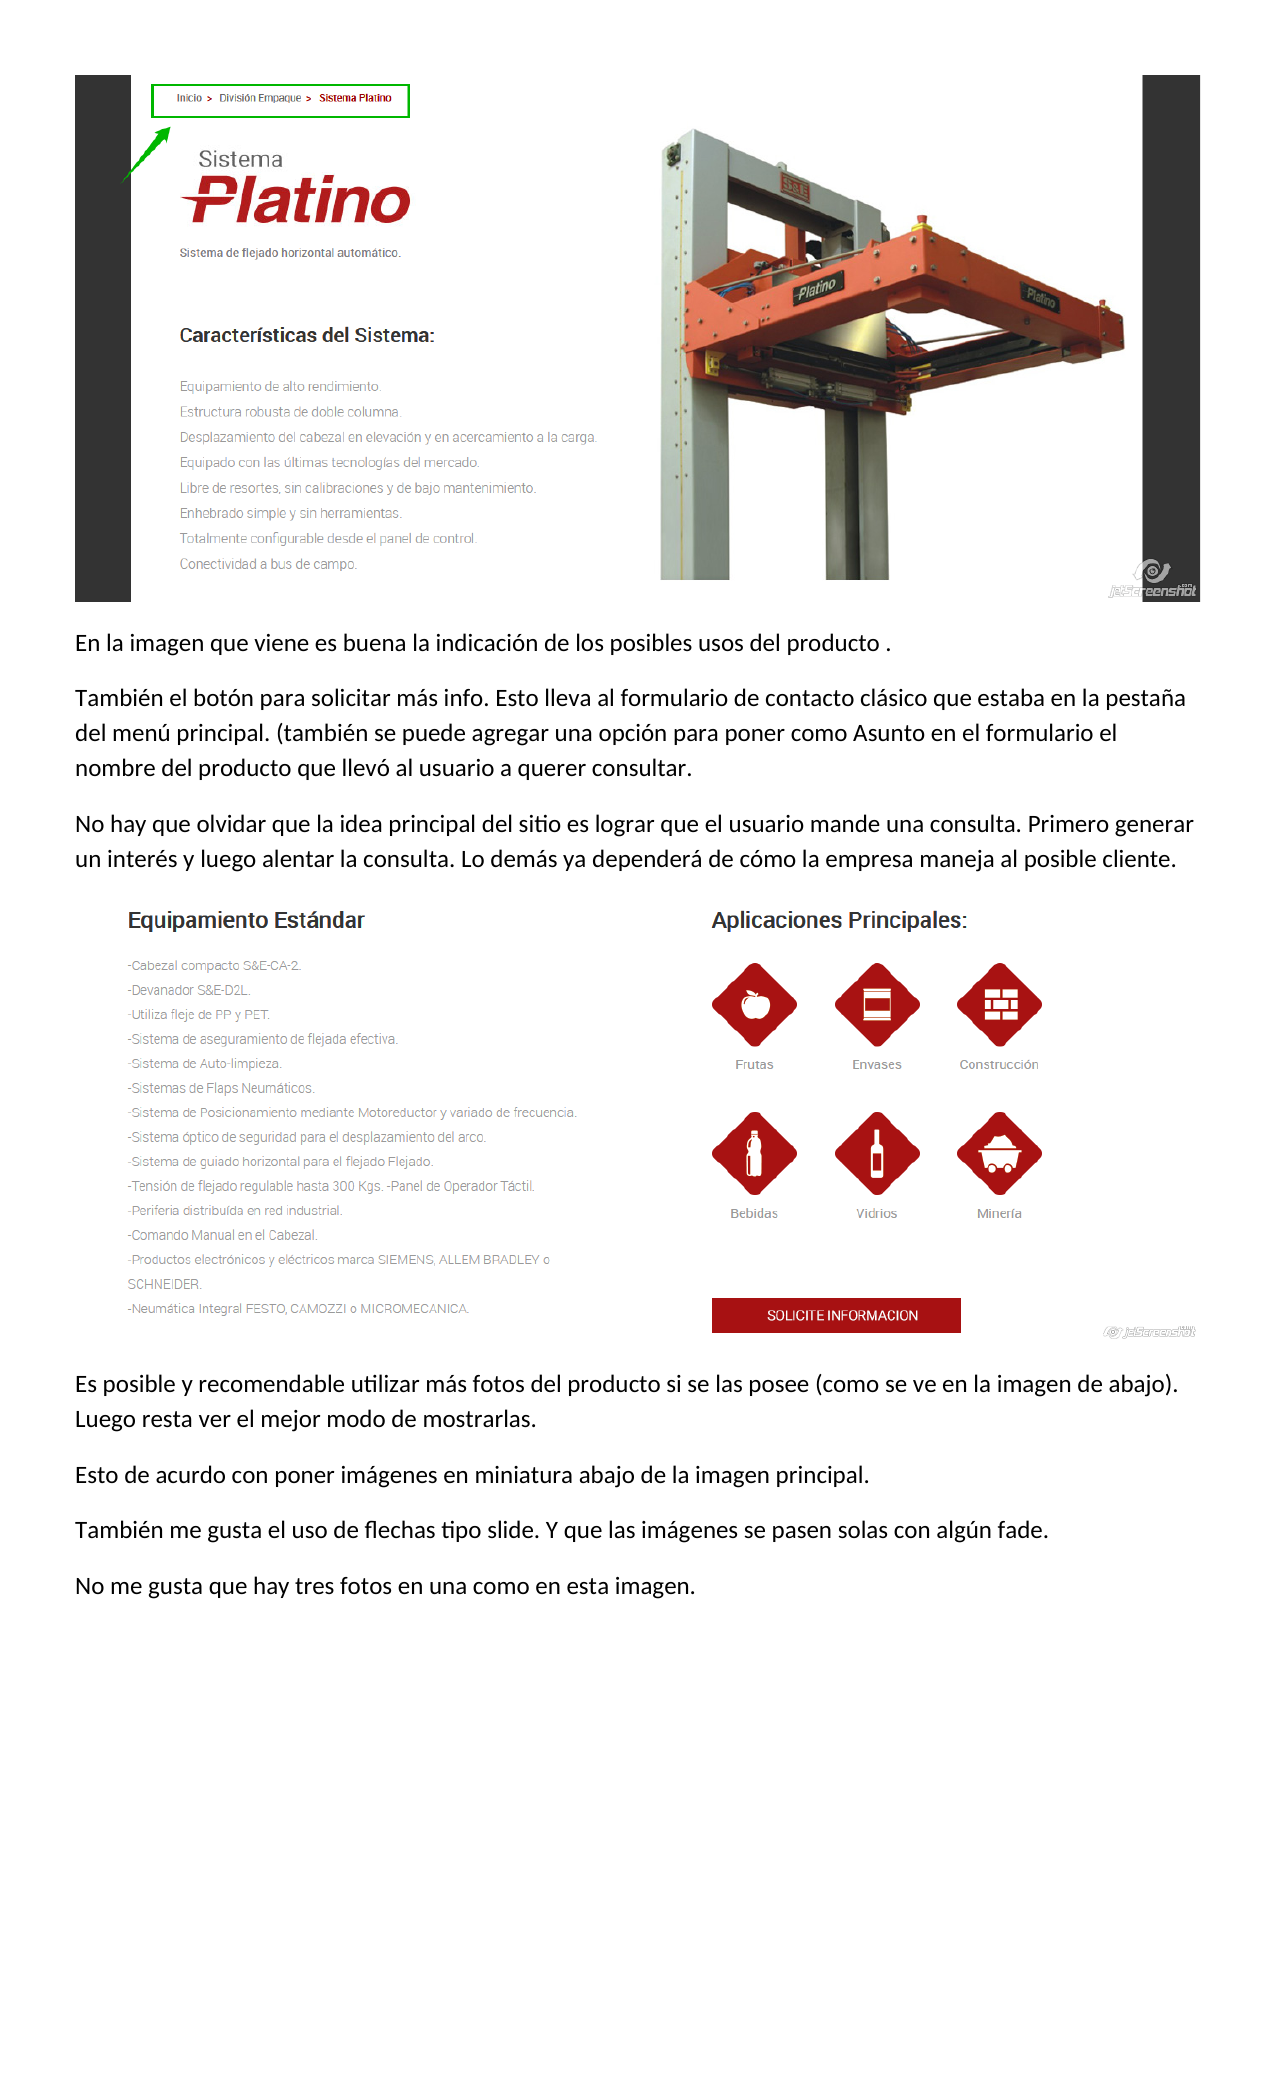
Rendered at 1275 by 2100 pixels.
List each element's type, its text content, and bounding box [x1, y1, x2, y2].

text Es posible y recomendable utilizar más fotos del producto si se las posee (como se ve en la imagen de abajo). Luego resta ver el mejor modo de mostrarlas. [75, 1368, 1200, 1433]
text También el botón para solicitar más info. Esto lleva al formulario de contacto clásico que estaba en la pestaña del menú principal. (también se puede agregar una opción para poner como Asunto en el formulario el nombre del producto que llevó al usuario a querer consultar. [75, 682, 1200, 783]
text Esto de acurdo con poner imágenes en miniatura abajo de la imagen principal. [75, 1459, 1200, 1489]
picture [75, 899, 1201, 1343]
text No hay que olvidar que la idea principal del sitio es lograr que el usuario mande una consulta. Primero generar un interés y luego alentar la consulta. Lo demás ya dependerá de cómo la empresa maneja al posible cliente. [75, 808, 1200, 874]
text En la imagen que viene es buena la indicación de los posibles usos del producto . [75, 627, 1200, 657]
text También me gusta el uso de flechas tipo slide. Y que las imágenes se pasen solas con algún fade. [75, 1515, 1200, 1545]
picture [75, 75, 1201, 602]
text No me gusta que hay tres fotos en una como en esta imagen. [75, 1571, 1200, 1601]
